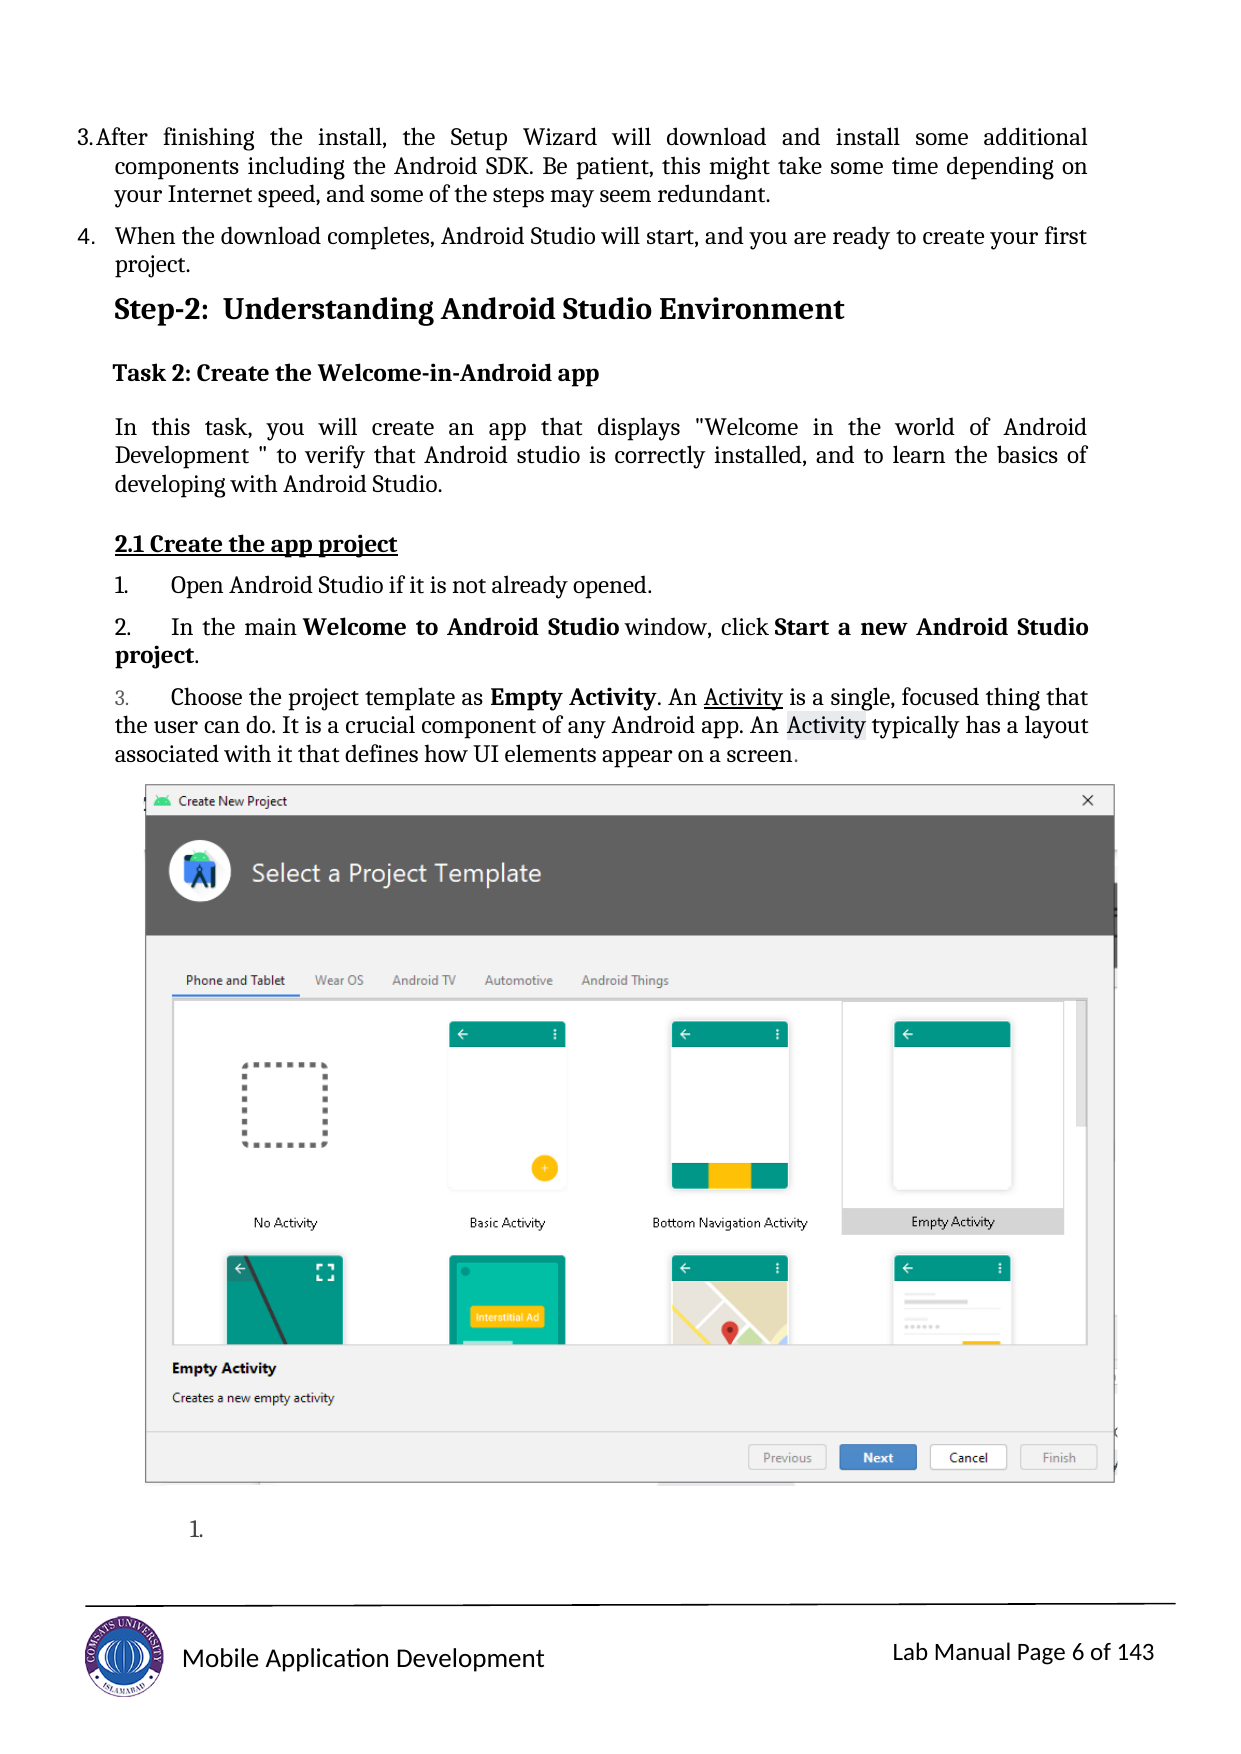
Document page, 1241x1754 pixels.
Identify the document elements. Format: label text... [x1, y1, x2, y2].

picture [143, 781, 1118, 1486]
text Step-2: Understanding Android Studio Environment [114, 292, 1089, 328]
subtitle 2.1 Create the app project [114, 530, 1089, 559]
subtitle Task 2: Create the Welcome-in-Android app [112, 359, 1240, 388]
picture [85, 1616, 165, 1697]
list In the main Welcome to Android Studio window, click Start a new Android Studio project. [114, 613, 1089, 670]
list After finishing the install, the Setup Wizard will download and install some additional components including the Android SDK. Be patient, this might take some time depending on your Internet speed, and some of the steps may seem redundant. [77, 123, 1089, 209]
list Open Android Studio if it is not already opened. [114, 571, 1089, 600]
text In this task, you will create an app that displays "Welcome in the world of Android Development " to verify that Android studio is correctly installed, and to learn the basics of developing with Android Studio. [114, 413, 1089, 499]
list When the download completes, Android Studio will start, and you are ready to create your first project. [77, 222, 1089, 279]
list Choose the project template as Empty Activity. An Activity is a single, focused thing that the user can do. It is a crucial component of any Android app. An Activity typically has a layout associated with it that defines how UI elements appear on a screen. [114, 683, 1089, 769]
